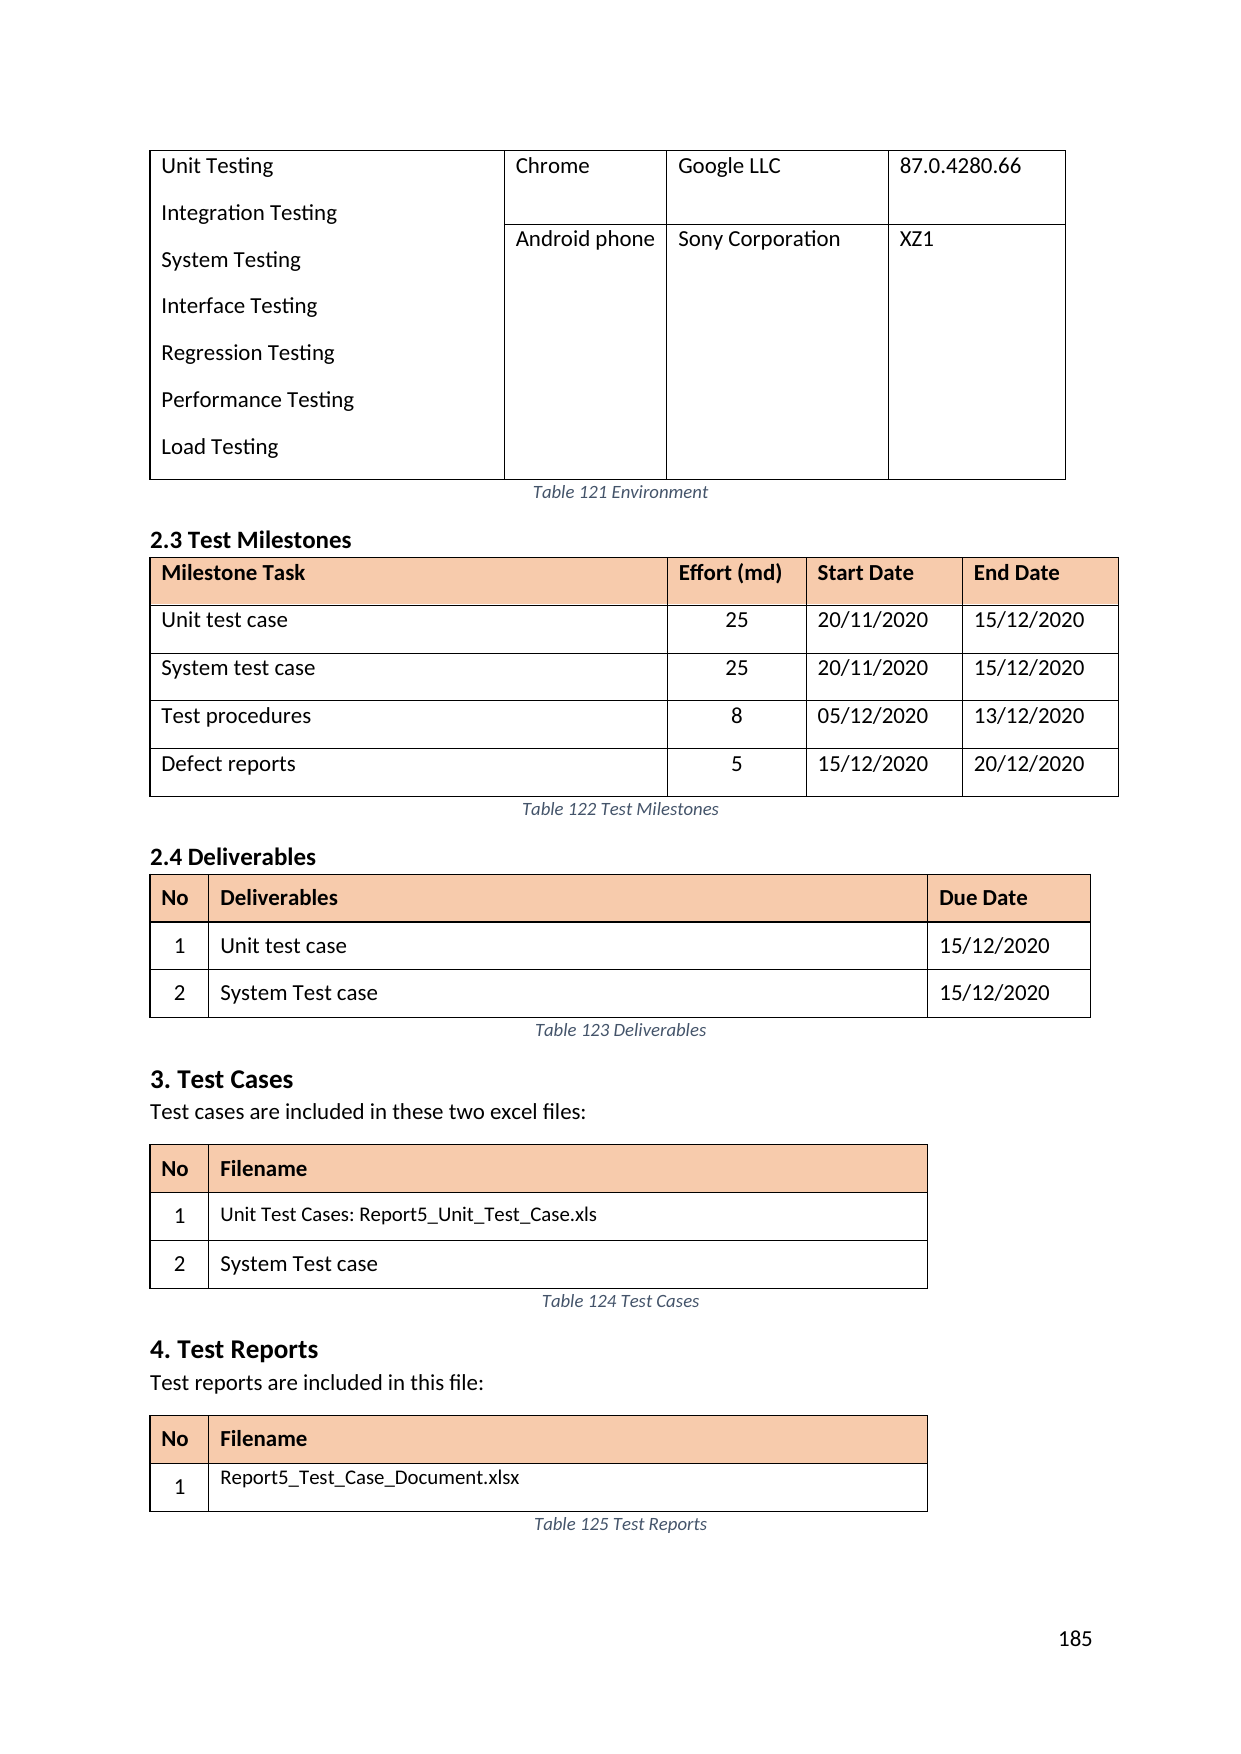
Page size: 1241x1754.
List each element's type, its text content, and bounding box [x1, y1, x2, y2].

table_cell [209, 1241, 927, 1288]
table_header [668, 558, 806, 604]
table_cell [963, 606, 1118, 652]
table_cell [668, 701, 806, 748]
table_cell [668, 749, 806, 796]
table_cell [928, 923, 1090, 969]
subtitle 2.3 Test Milestones [150, 524, 1093, 554]
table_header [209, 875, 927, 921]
text Table 122 Test Milestones [150, 797, 1093, 820]
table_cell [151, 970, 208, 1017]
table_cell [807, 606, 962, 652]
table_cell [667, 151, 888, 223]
text Table 124 Test Cases [150, 1289, 1093, 1312]
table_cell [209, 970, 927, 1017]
subtitle 3. Test Cases [150, 1062, 1093, 1095]
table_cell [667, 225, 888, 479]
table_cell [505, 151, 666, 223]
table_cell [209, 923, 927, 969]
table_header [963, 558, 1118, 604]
text Test cases are included in these two excel files: [150, 1097, 1093, 1125]
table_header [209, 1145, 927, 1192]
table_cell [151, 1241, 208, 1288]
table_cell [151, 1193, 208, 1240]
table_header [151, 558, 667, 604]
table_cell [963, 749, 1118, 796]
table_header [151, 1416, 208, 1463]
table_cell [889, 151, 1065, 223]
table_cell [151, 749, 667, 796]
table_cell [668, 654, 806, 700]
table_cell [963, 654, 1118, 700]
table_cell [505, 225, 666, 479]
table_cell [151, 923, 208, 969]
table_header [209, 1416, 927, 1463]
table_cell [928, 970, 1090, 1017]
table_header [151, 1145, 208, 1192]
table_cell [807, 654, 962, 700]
subtitle 2.4 Deliverables [150, 841, 1093, 871]
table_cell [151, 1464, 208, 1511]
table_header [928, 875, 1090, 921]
text Test reports are included in this file: [150, 1368, 1093, 1396]
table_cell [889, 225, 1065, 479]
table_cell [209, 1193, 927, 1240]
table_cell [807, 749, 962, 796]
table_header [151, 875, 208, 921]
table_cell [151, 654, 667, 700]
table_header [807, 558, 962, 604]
text Table 123 Deliverables [150, 1018, 1093, 1041]
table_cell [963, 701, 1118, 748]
text Table 121 Environment [150, 480, 1093, 503]
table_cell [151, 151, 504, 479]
text Table 125 Test Reports [150, 1512, 1093, 1534]
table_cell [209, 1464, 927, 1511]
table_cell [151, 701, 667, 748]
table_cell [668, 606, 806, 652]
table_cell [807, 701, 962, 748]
subtitle 4. Test Reports [150, 1332, 1093, 1366]
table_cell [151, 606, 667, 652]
